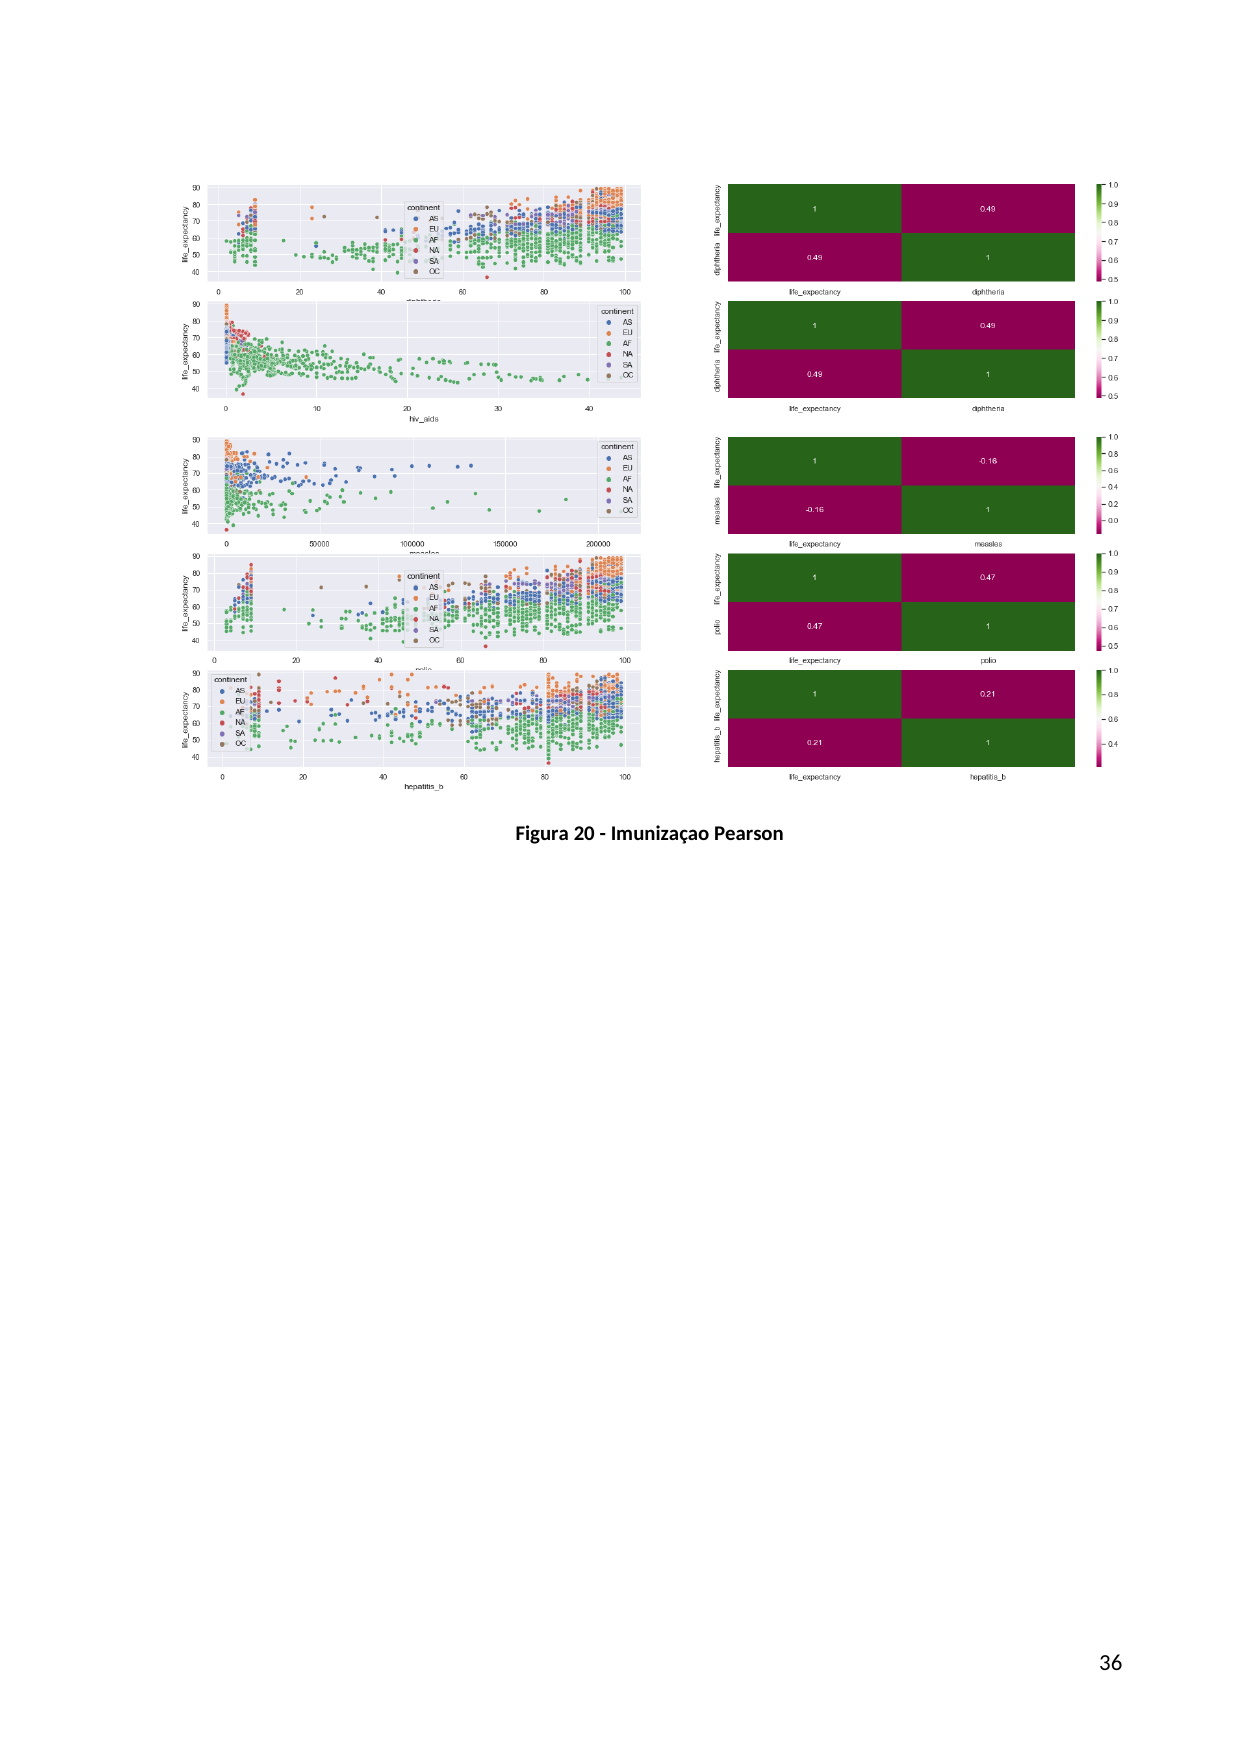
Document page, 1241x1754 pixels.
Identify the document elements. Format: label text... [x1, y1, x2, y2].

text Figura - Imunizaçao Pearson [177, 820, 1122, 845]
picture [177, 177, 1123, 426]
picture [177, 429, 1123, 795]
